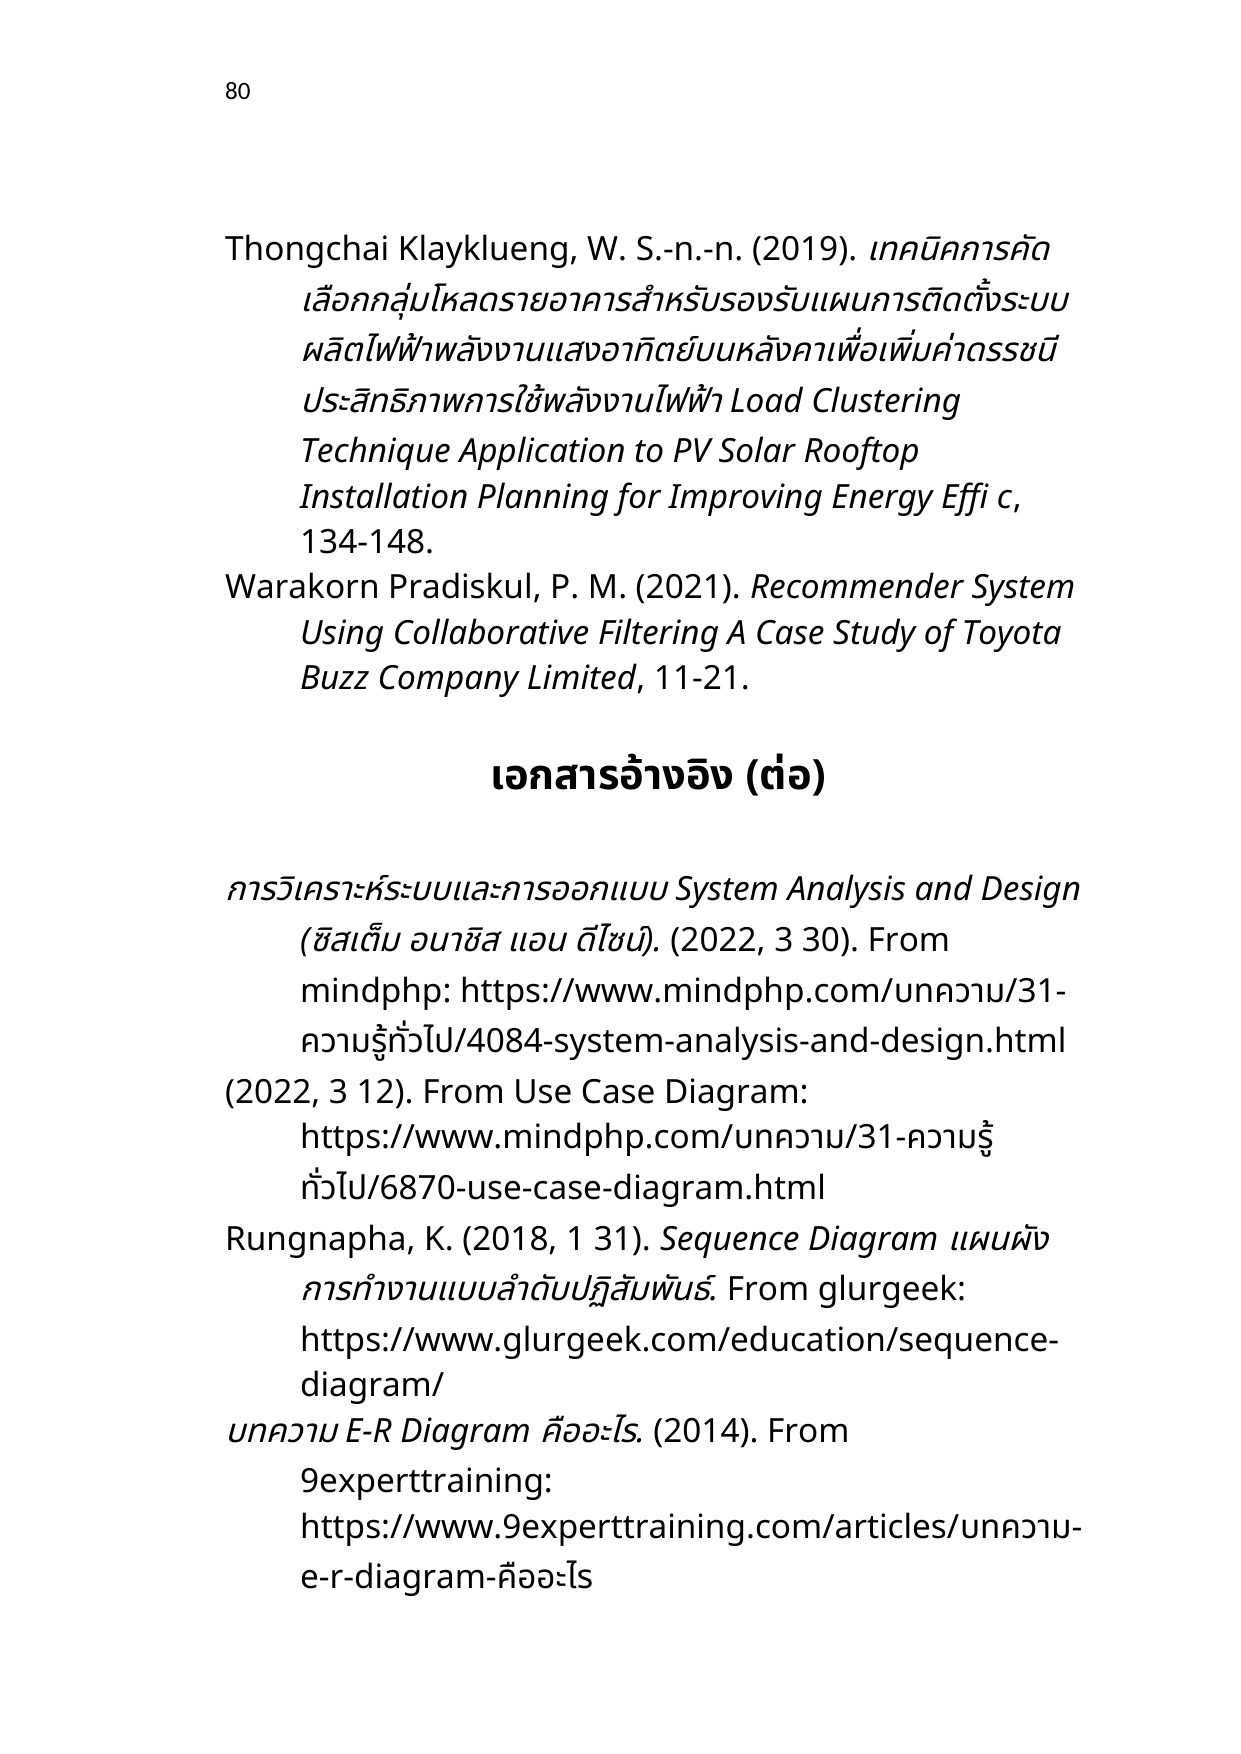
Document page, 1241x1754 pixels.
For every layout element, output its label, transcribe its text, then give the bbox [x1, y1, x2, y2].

text การวิเคราะห์ระบบและการออกแบบ System Analysis and Design (ซิสเต็ม อนาชิส แอน ดีไซน์). (2022, 3 30). From mindphp: https://www.mindphp.com/บทความ/31-ความรู้ทั่วไป/4084-system-analysis-and-design.html [225, 865, 1090, 1068]
text บทความ E-R Diagram คืออะไร. (2014). From 9experttraining: https://www.9experttraining.com/articles/บทความ-e-r-diagram-คืออะไร [225, 1406, 1090, 1604]
text Thongchai Klayklueng, W. S.-n.-n. (2019). เทคนิคการคัดเลือกกลุ่มโหลดรายอาคารสําหรับรองรับแผนการติดตั้งระบบผลิตไฟฟ้าพลังงานแสงอาทิตย์บนหลังคาเพื่อเพิ่มค่าดรรชนีประสิทธิภาพการใช้พลังงานไฟฟ้า Load Clustering Technique Application to PV Solar Rooftop Installation Planning for Improving Energy Effi c, 134-148. [225, 225, 1090, 563]
text Warakorn Pradiskul, P. M. (2021). Recommender System Using Collaborative Filtering A Case Study of Toyota Buzz Company Limited, 11-21. [225, 563, 1090, 699]
text Rungnapha, K. (2018, 1 31). Sequence Diagram แผนผังการทำงานแบบลำดับปฏิสัมพันธ์. From glurgeek: https://www.glurgeek.com/education/sequence-diagram/ [225, 1214, 1090, 1406]
text (2022, 3 12). From Use Case Diagram: https://www.mindphp.com/บทความ/31-ความรู้ทั่วไป/6870-use-case-diagram.html [225, 1068, 1090, 1214]
text เอกสารอ้างอิง (ต่อ) [225, 745, 1090, 808]
